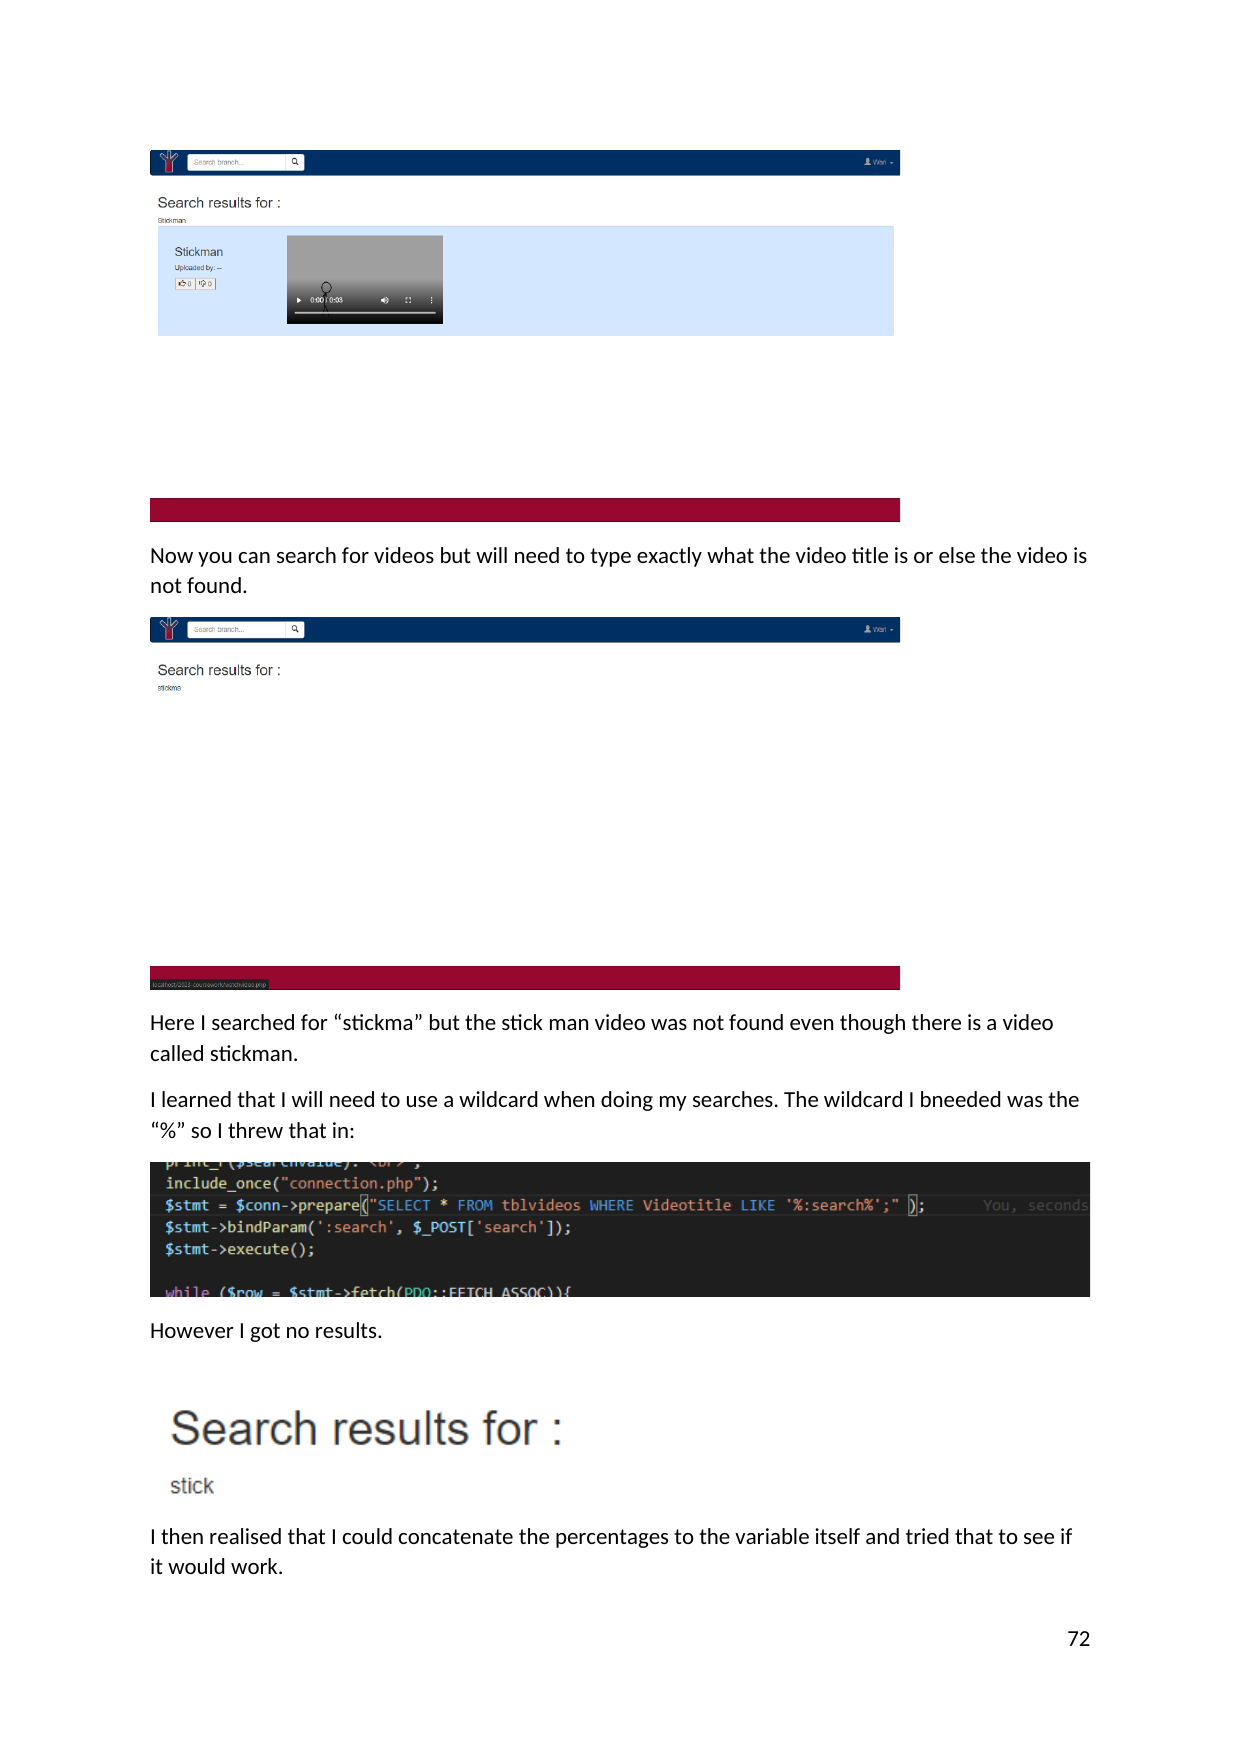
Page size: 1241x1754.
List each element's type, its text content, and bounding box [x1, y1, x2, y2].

picture [150, 1362, 1069, 1504]
picture [150, 1162, 1091, 1297]
text I learned that I will need to use a wildcard when doing my searches. The wildcard I bneeded was the “%” so I threw that in: [150, 1086, 1090, 1144]
text Now you can search for videos but will need to type exactly what the video title is or else the video is not found. [150, 541, 1090, 599]
text However I got no results. [150, 1316, 1090, 1344]
text Here I searched for “stickma” but the stick man video was not found even though there is a video called stickman. [150, 1008, 1090, 1067]
text I then realised that I could concatenate the percentages to the variable itself and tried that to see if it would work. [150, 1522, 1090, 1580]
picture [150, 617, 901, 990]
picture [150, 150, 901, 522]
